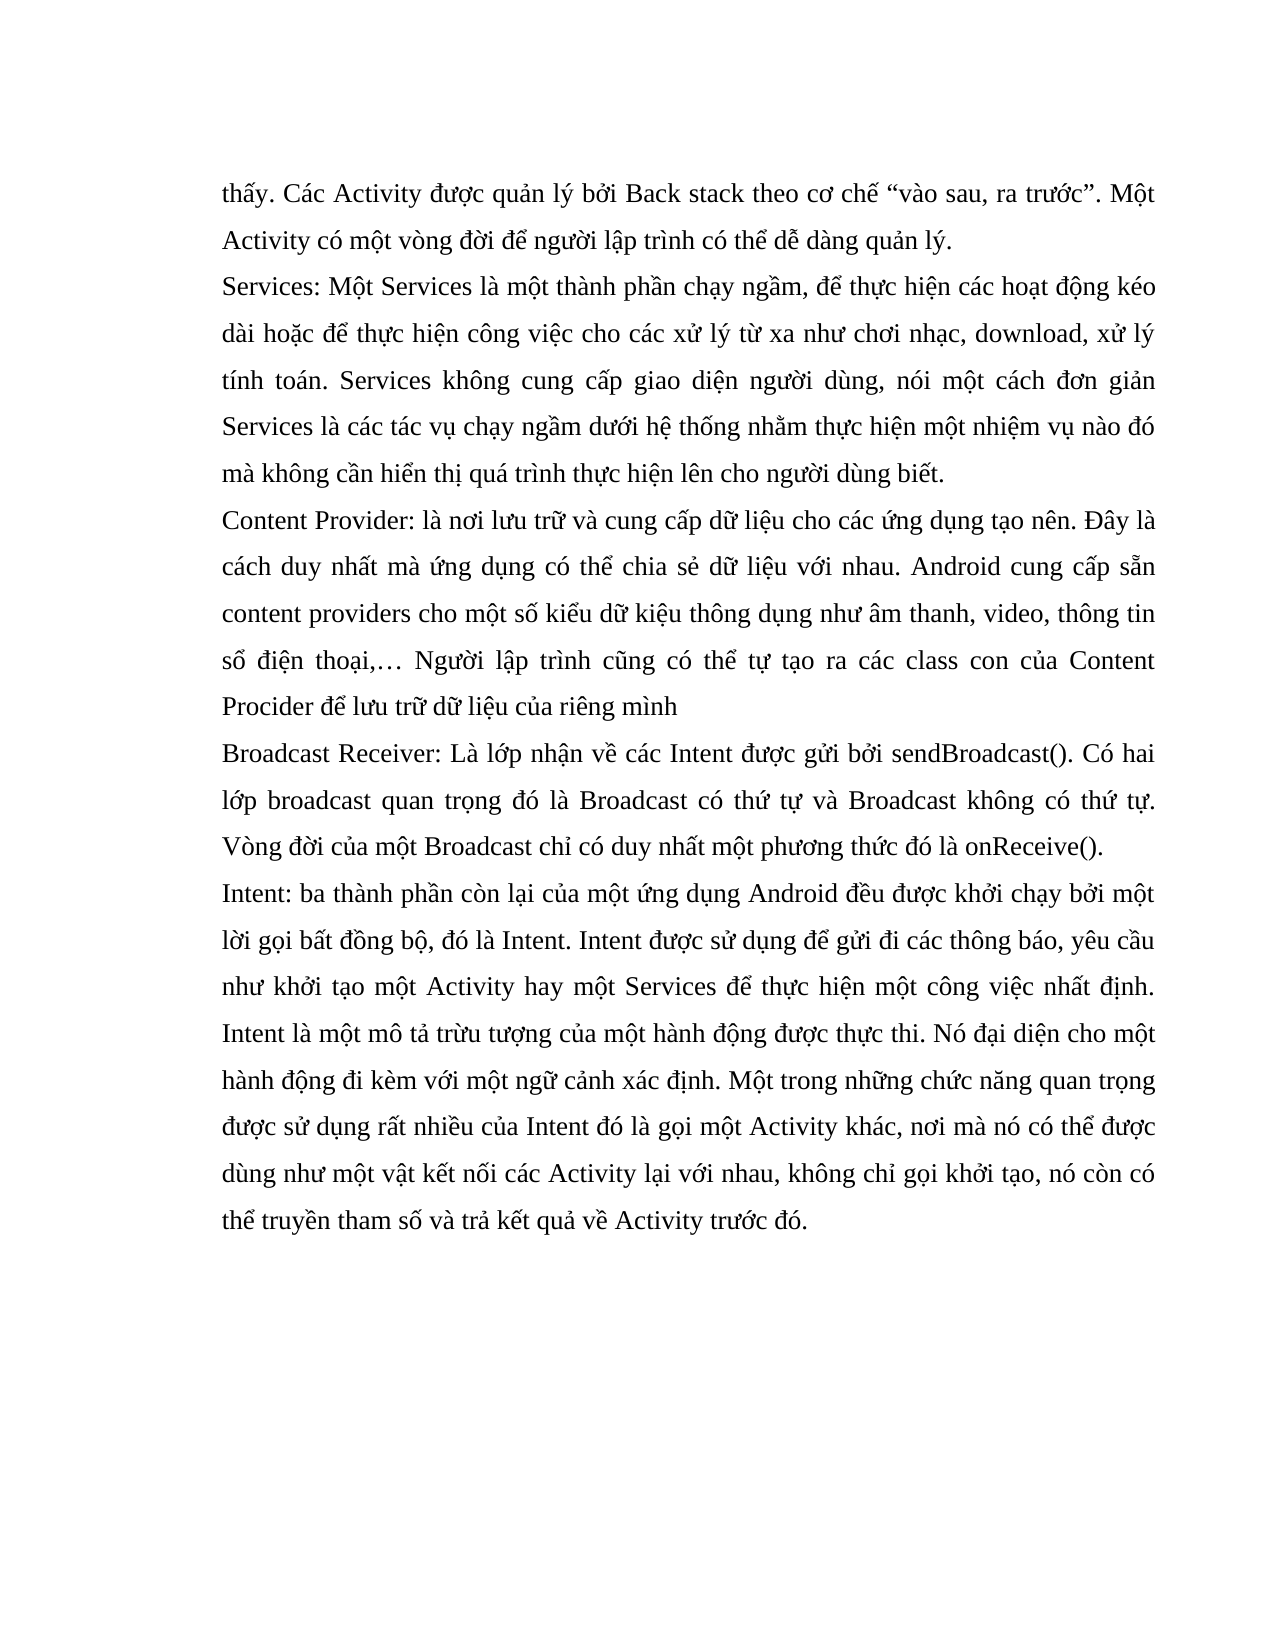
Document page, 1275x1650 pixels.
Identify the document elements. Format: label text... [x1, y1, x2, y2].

list Services: Một Services là một thành phần chạy ngầm, để thực hiện các hoạt động kéo dài hoặc để thực hiện công việc cho các xử lý từ xa như chơi nhạc, download, xử lý tính toán. Services không cung cấp giao diện người dùng, nói một cách đơn giản Services là các tác vụ chạy ngầm dưới hệ thống nhằm thực hiện một nhiệm vụ nào đó mà không cần hiển thị quá trình thực hiện lên cho người dùng biết. [222, 271, 1157, 488]
list Content Provider: là nơi lưu trữ và cung cấp dữ liệu cho các ứng dụng tạo nên. Đây là cách duy nhất mà ứng dụng có thể chia sẻ dữ liệu với nhau. Android cung cấp sẵn content providers cho một số kiểu dữ kiệu thông dụng như âm thanh, video, thông tin sổ điện thoại,… Người lập trình cũng có thể tự tạo ra các class con của Content Procider để lưu trữ dữ liệu của riêng mình [222, 504, 1157, 722]
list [222, 177, 1157, 255]
list Intent: ba thành phần còn lại của một ứng dụng Android đều được khởi chạy bởi một lời gọi bất đồng bộ, đó là Intent. Intent được sử dụng để gửi đi các thông báo, yêu cầu như khởi tạo một Activity hay một Services để thực hiện một công việc nhất định. Intent là một mô tả trừu tượng của một hành động được thực thi. Nó đại diện cho một hành động đi kèm với một ngữ cảnh xác định. Một trong những chức năng quan trọng được sử dụng rất nhiều của Intent đó là gọi một Activity khác, nơi mà nó có thể được dùng như một vật kết nối các Activity lại với nhau, không chỉ gọi khởi tạo, nó còn có thể truyền tham số và trả kết quả về Activity trước đó. [222, 877, 1157, 1235]
list Broadcast Receiver: Là lớp nhận về các Intent được gửi bởi sendBroadcast(). Có hai lớp broadcast quan trọng đó là Broadcast có thứ tự và Broadcast không có thứ tự. Vòng đời của một Broadcast chỉ có duy nhất một phương thức đó là onReceive(). [222, 737, 1157, 862]
